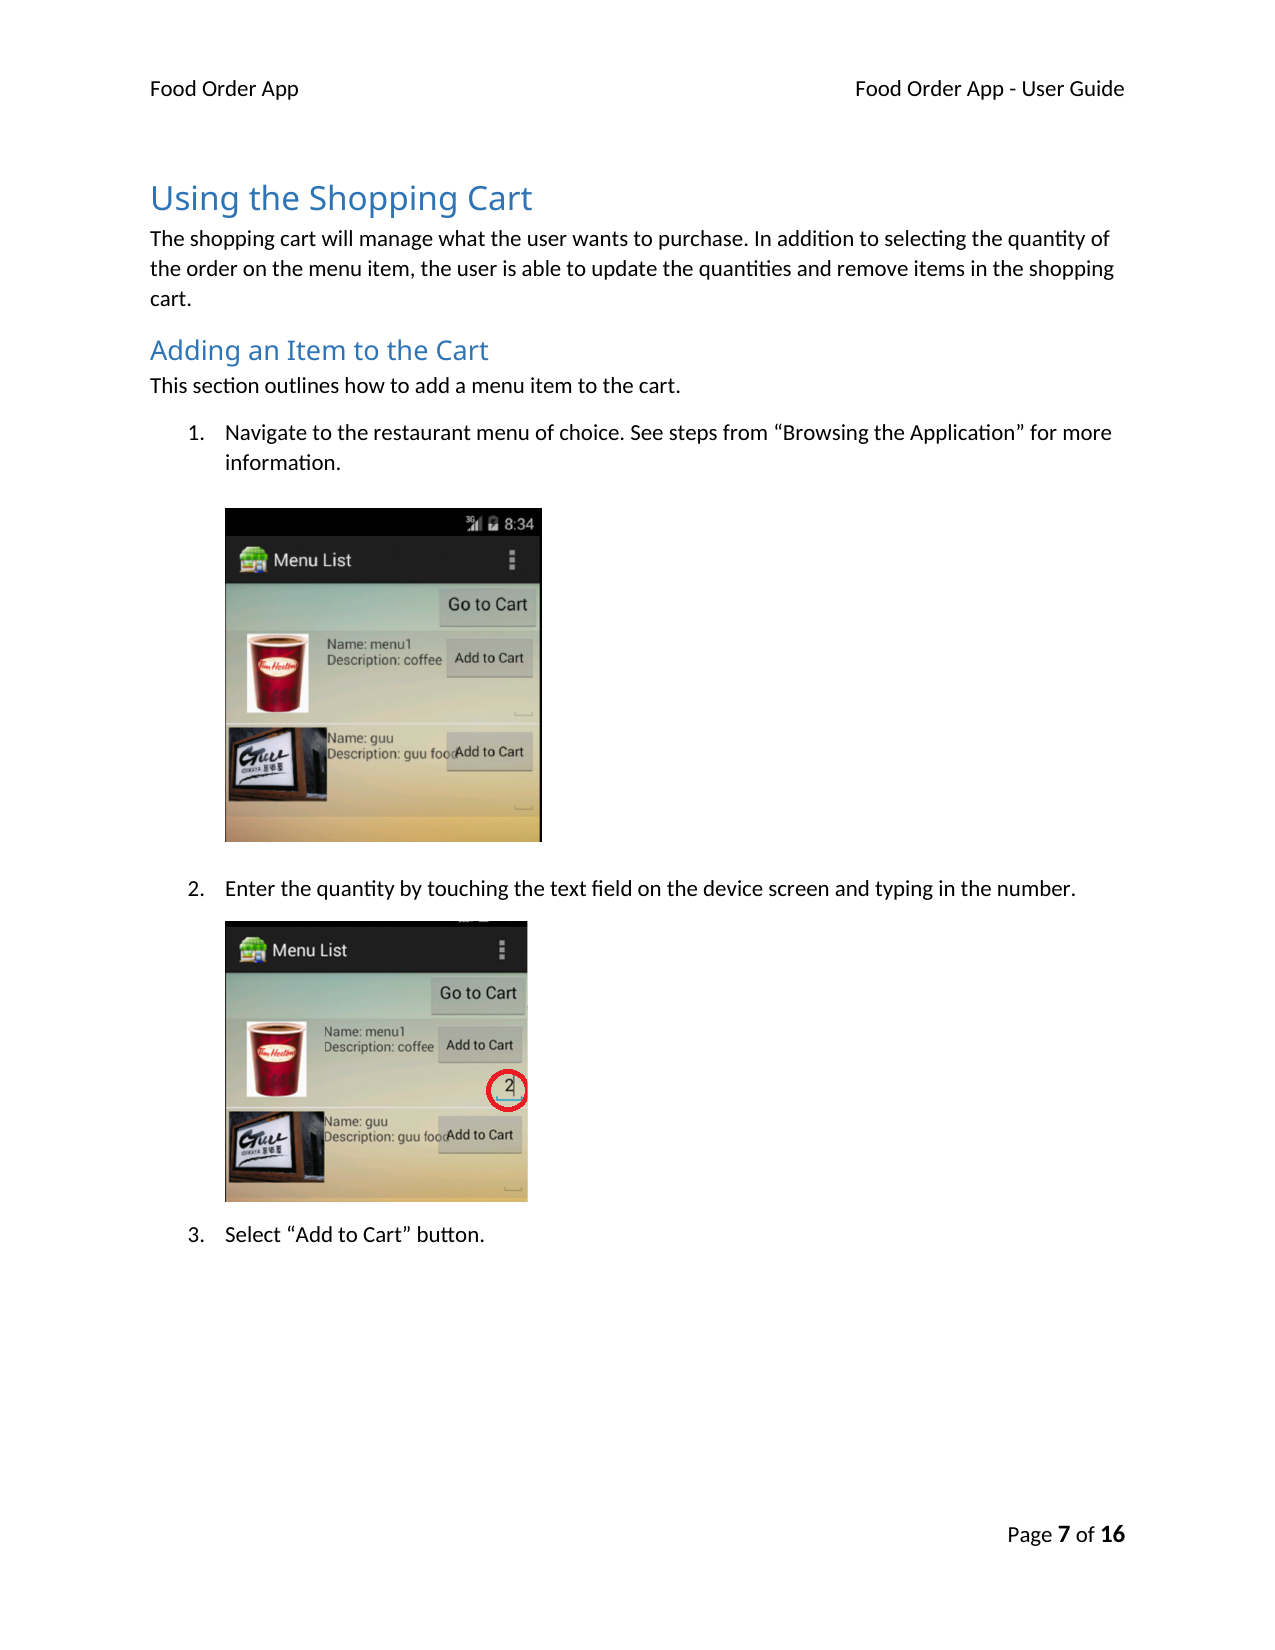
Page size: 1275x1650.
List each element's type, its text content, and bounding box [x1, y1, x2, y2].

picture [225, 508, 542, 842]
list Enter the quantity by touching the text field on the device screen and typing in the number. [187, 874, 1125, 902]
subtitle Adding an Item to the Cart [150, 331, 1125, 368]
subtitle Using the Shopping Cart [150, 175, 1125, 220]
list Select “Add to Cart” button. [187, 1220, 1125, 1248]
text The shopping cart will manage what the user wants to purchase. In addition to selecting the quantity of the order on the menu item, the user is able to update the quantities and remove items in the shopping cart. [150, 224, 1125, 312]
text This section outlines how to add a menu item to the cart. [150, 371, 1125, 399]
picture [225, 921, 528, 1202]
list Navigate to the restaurant menu of choice. See steps from “Browsing the Application” for more information. [187, 418, 1125, 476]
